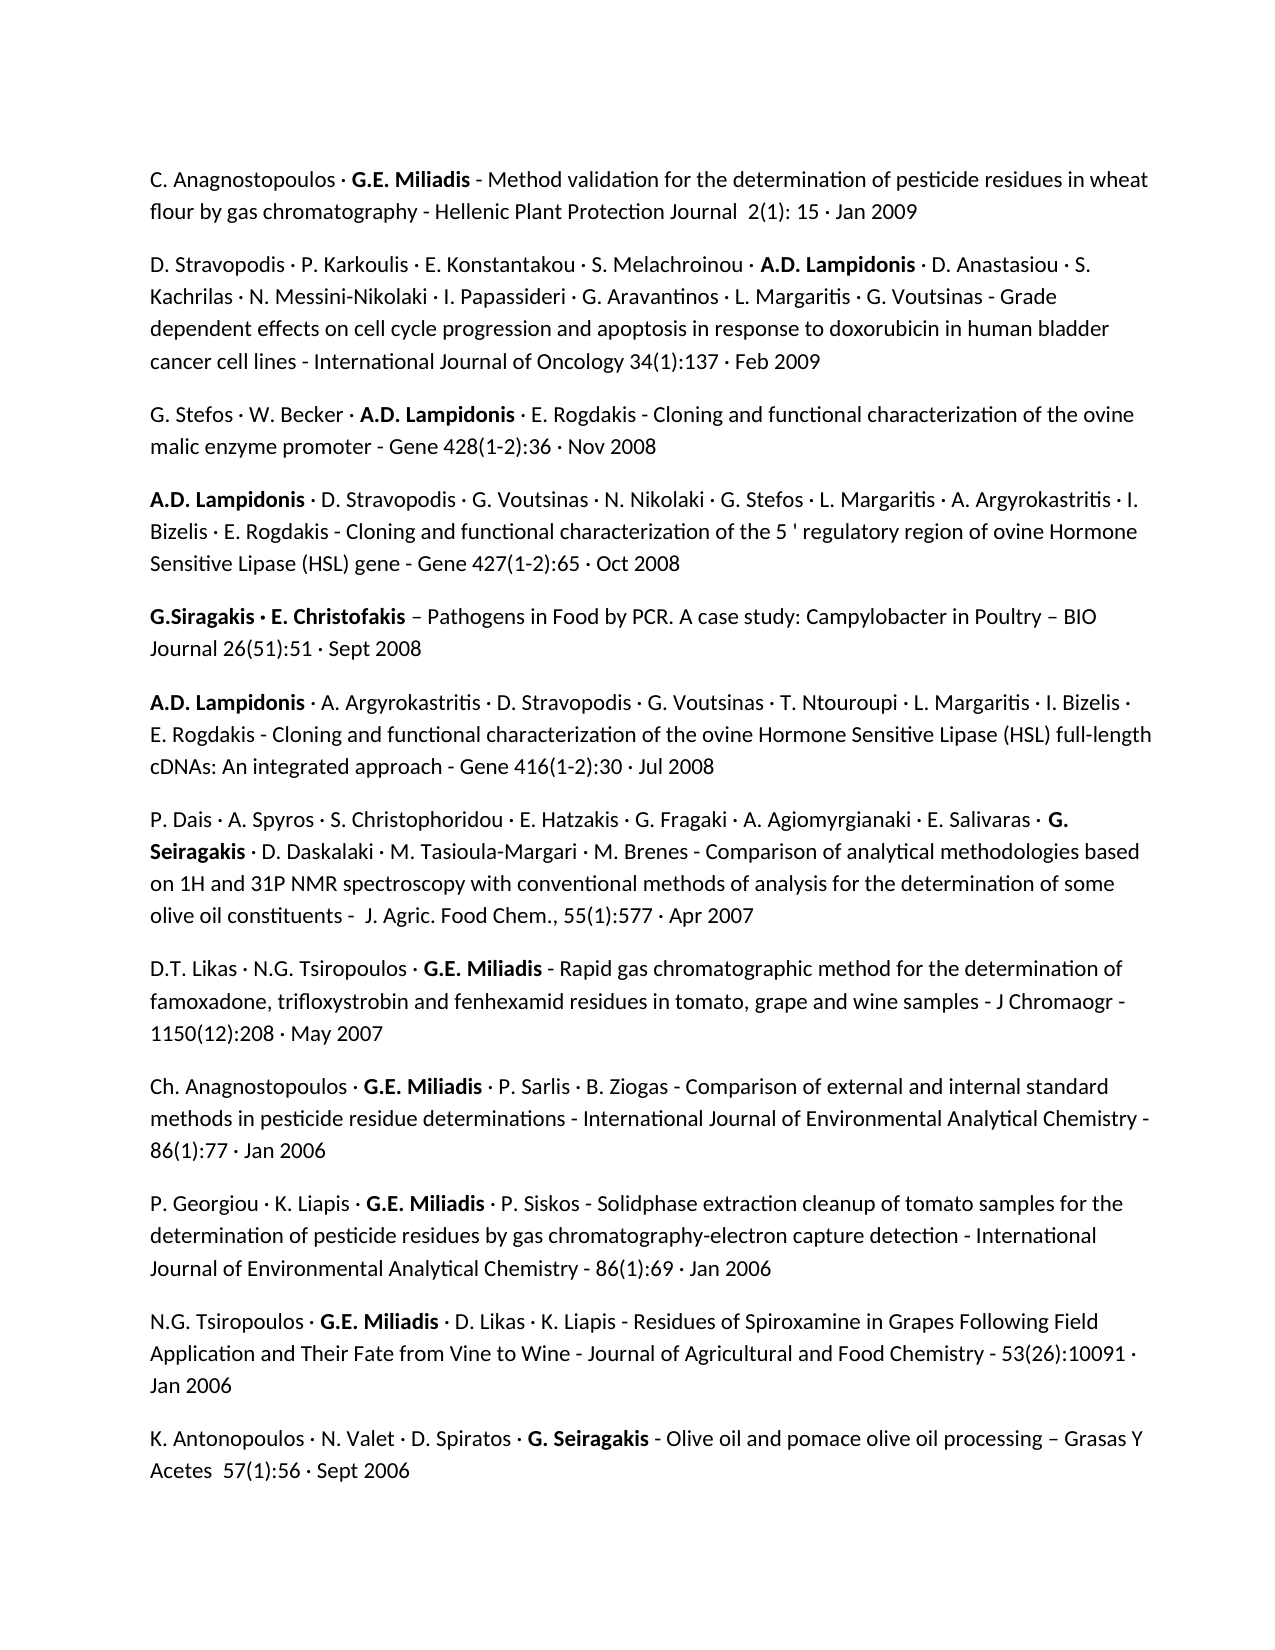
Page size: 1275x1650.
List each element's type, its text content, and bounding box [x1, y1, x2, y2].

text Ch. Anagnostopoulos · G.E. Miliadis · P. Sarlis · B. Ziogas - Comparison of external and internal standard methods in pesticide residue determinations - International Journal of Environmental Analytical Chemistry - 86(1):77 · Jan 2006 [150, 1072, 1153, 1164]
text P. Georgiou · K. Liapis · G.E. Miliadis · P. Siskos - Solidphase extraction cleanup of tomato samples for the determination of pesticide residues by gas chromatography-electron capture detection - International Journal of Environmental Analytical Chemistry - 86(1):69 · Jan 2006 [150, 1189, 1153, 1282]
text G. Stefos · W. Becker · A.D. Lampidonis · E. Rogdakis - Cloning and functional characterization of the ovine malic enzyme promoter - Gene 428(1-2):36 · Nov 2008 [150, 400, 1153, 460]
text C. Anagnostopoulos · G.E. Miliadis - Method validation for the determination of pesticide residues in wheat flour by gas chromatography - Hellenic Plant Protection Journal 2(1): 15 · Jan 2009 [150, 165, 1153, 225]
text D. Stravopodis · P. Karkoulis · E. Konstantakou · S. Melachroinou · A.D. Lampidonis · D. Anastasiou · S. Kachrilas · N. Messini-Nikolaki · I. Papassideri · G. Aravantinos · L. Margaritis · G. Voutsinas - Grade dependent effects on cell cycle progression and apoptosis in response to doxorubicin in human bladder cancer cell lines - International Journal of Oncology 34(1):137 · Feb 2009 [150, 250, 1153, 375]
text A.D. Lampidonis · A. Argyrokastritis · D. Stravopodis · G. Voutsinas · T. Ntouroupi · L. Margaritis · I. Bizelis · E. Rogdakis - Cloning and functional characterization of the ovine Hormone Sensitive Lipase (HSL) full-length cDNAs: An integrated approach - Gene 416(1-2):30 · Jul 2008 [150, 688, 1153, 780]
text A.D. Lampidonis · D. Stravopodis · G. Voutsinas · N. Nikolaki · G. Stefos · L. Margaritis · A. Argyrokastritis · I. Bizelis · E. Rogdakis - Cloning and functional characterization of the 5 ' regulatory region of ovine Hormone Sensitive Lipase (HSL) gene - Gene 427(1-2):65 · Oct 2008 [150, 485, 1153, 577]
text P. Dais · A. Spyros · S. Christophoridou · E. Hatzakis · G. Fragaki · A. Agiomyrgianaki · E. Salivaras · G. Seiragakis · D. Daskalaki · M. Tasioula-Margari · M. Brenes - Comparison of analytical methodologies based on 1H and 31P NMR spectroscopy with conventional methods of analysis for the determination of some olive oil constituents - J. Agric. Food Chem., 55(1):577 · Apr 2007 [150, 805, 1153, 929]
text D.T. Likas · N.G. Tsiropoulos · G.E. Miliadis - Rapid gas chromatographic method for the determination of famoxadone, trifloxystrobin and fenhexamid residues in tomato, grape and wine samples - J Chromaogr - 1150(12):208 · May 2007 [150, 954, 1153, 1047]
text K. Antonopoulos · Ν. Valet · D. Spiratos · G. Seiragakis - Olive oil and pomace olive oil processing – Grasas Y Acetes 57(1):56 · Sept 2006 [150, 1424, 1153, 1484]
text G.Siragakis · E. Christofakis – Pathogens in Food by PCR. A case study: Campylobacter in Poultry – BIO Journal 26(51):51 · Sept 2008 [150, 602, 1153, 663]
text N.G. Tsiropoulos · G.E. Miliadis · D. Likas · K. Liapis - Residues of Spiroxamine in Grapes Following Field Application and Their Fate from Vine to Wine - Journal of Agricultural and Food Chemistry - 53(26):10091 · Jan 2006 [150, 1307, 1153, 1399]
